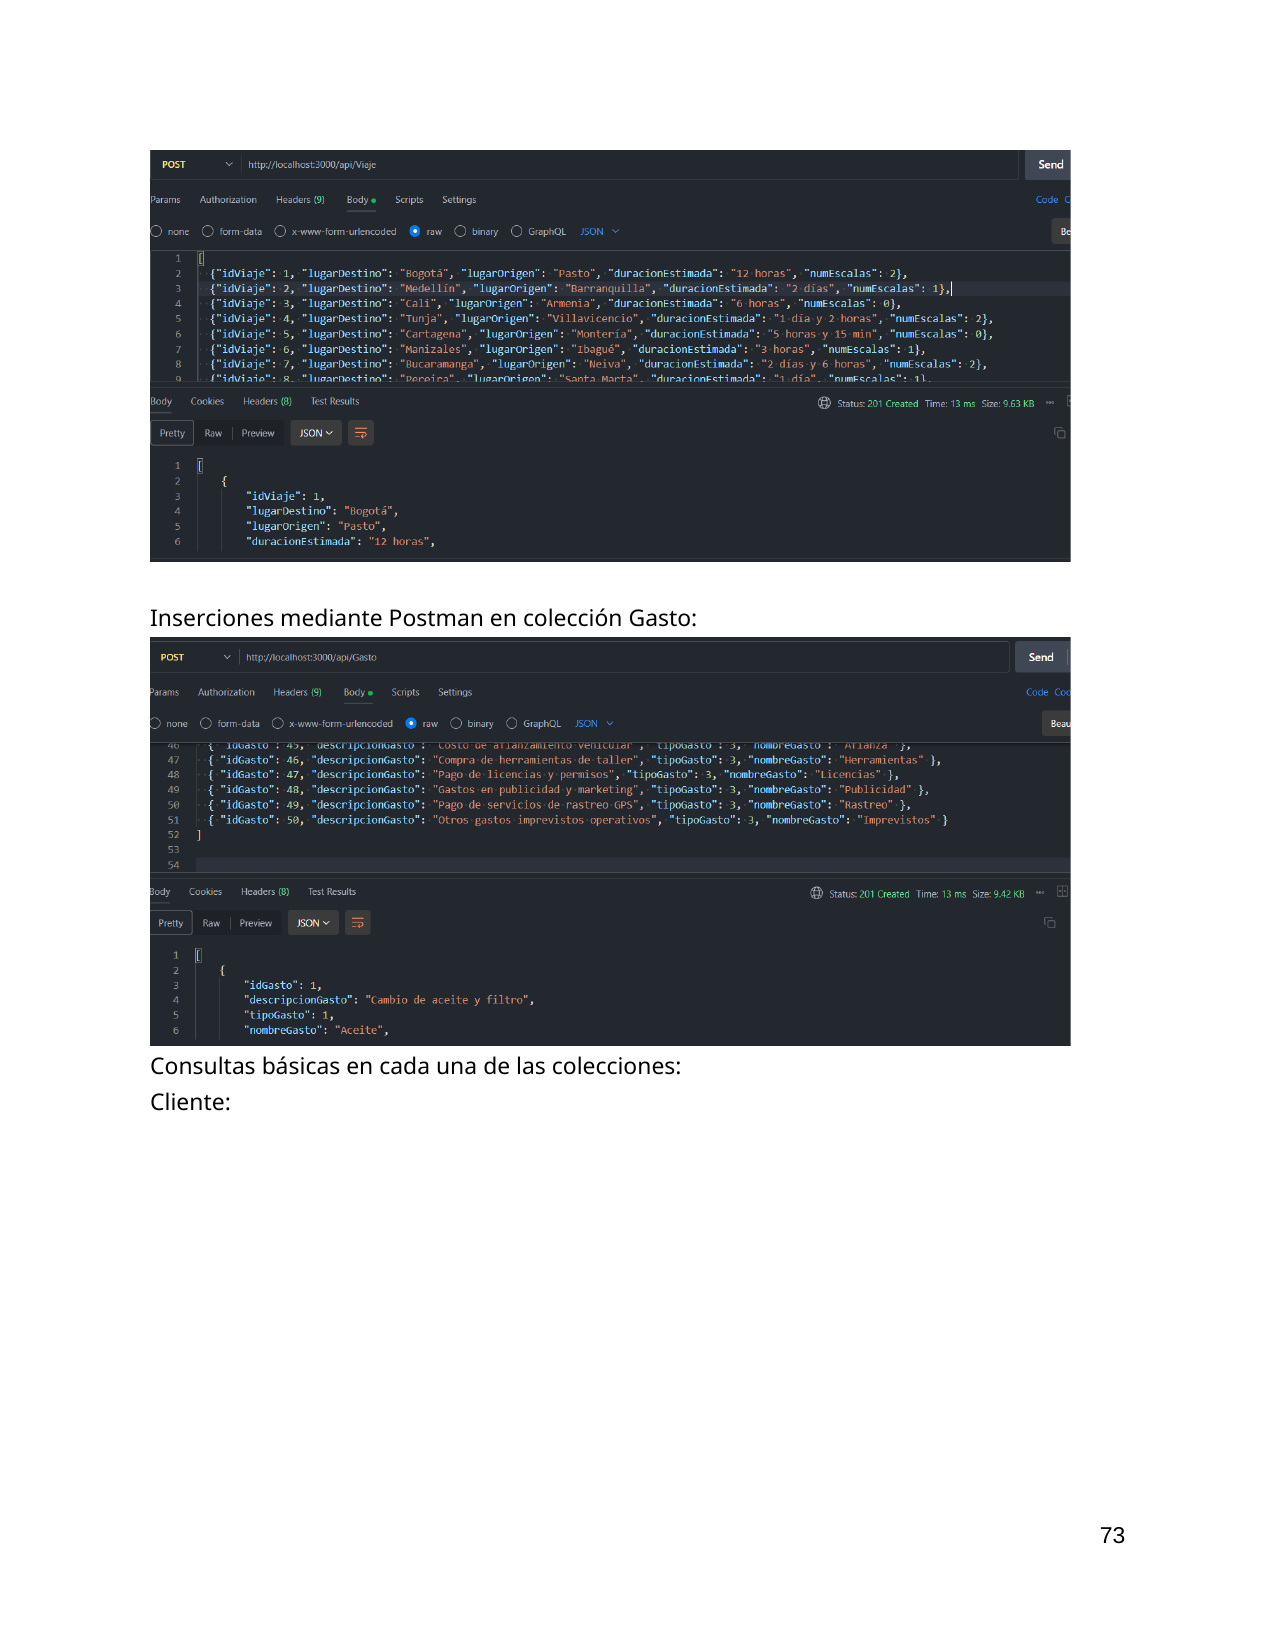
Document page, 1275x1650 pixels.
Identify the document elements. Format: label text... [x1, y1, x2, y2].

text Inserciones mediante Postman en colección Gasto: [150, 601, 1125, 633]
text Consultas básicas en cada una de las colecciones: [150, 1049, 1125, 1081]
picture [150, 637, 1071, 1046]
picture [150, 150, 1071, 562]
text Cliente: [150, 1086, 1125, 1117]
